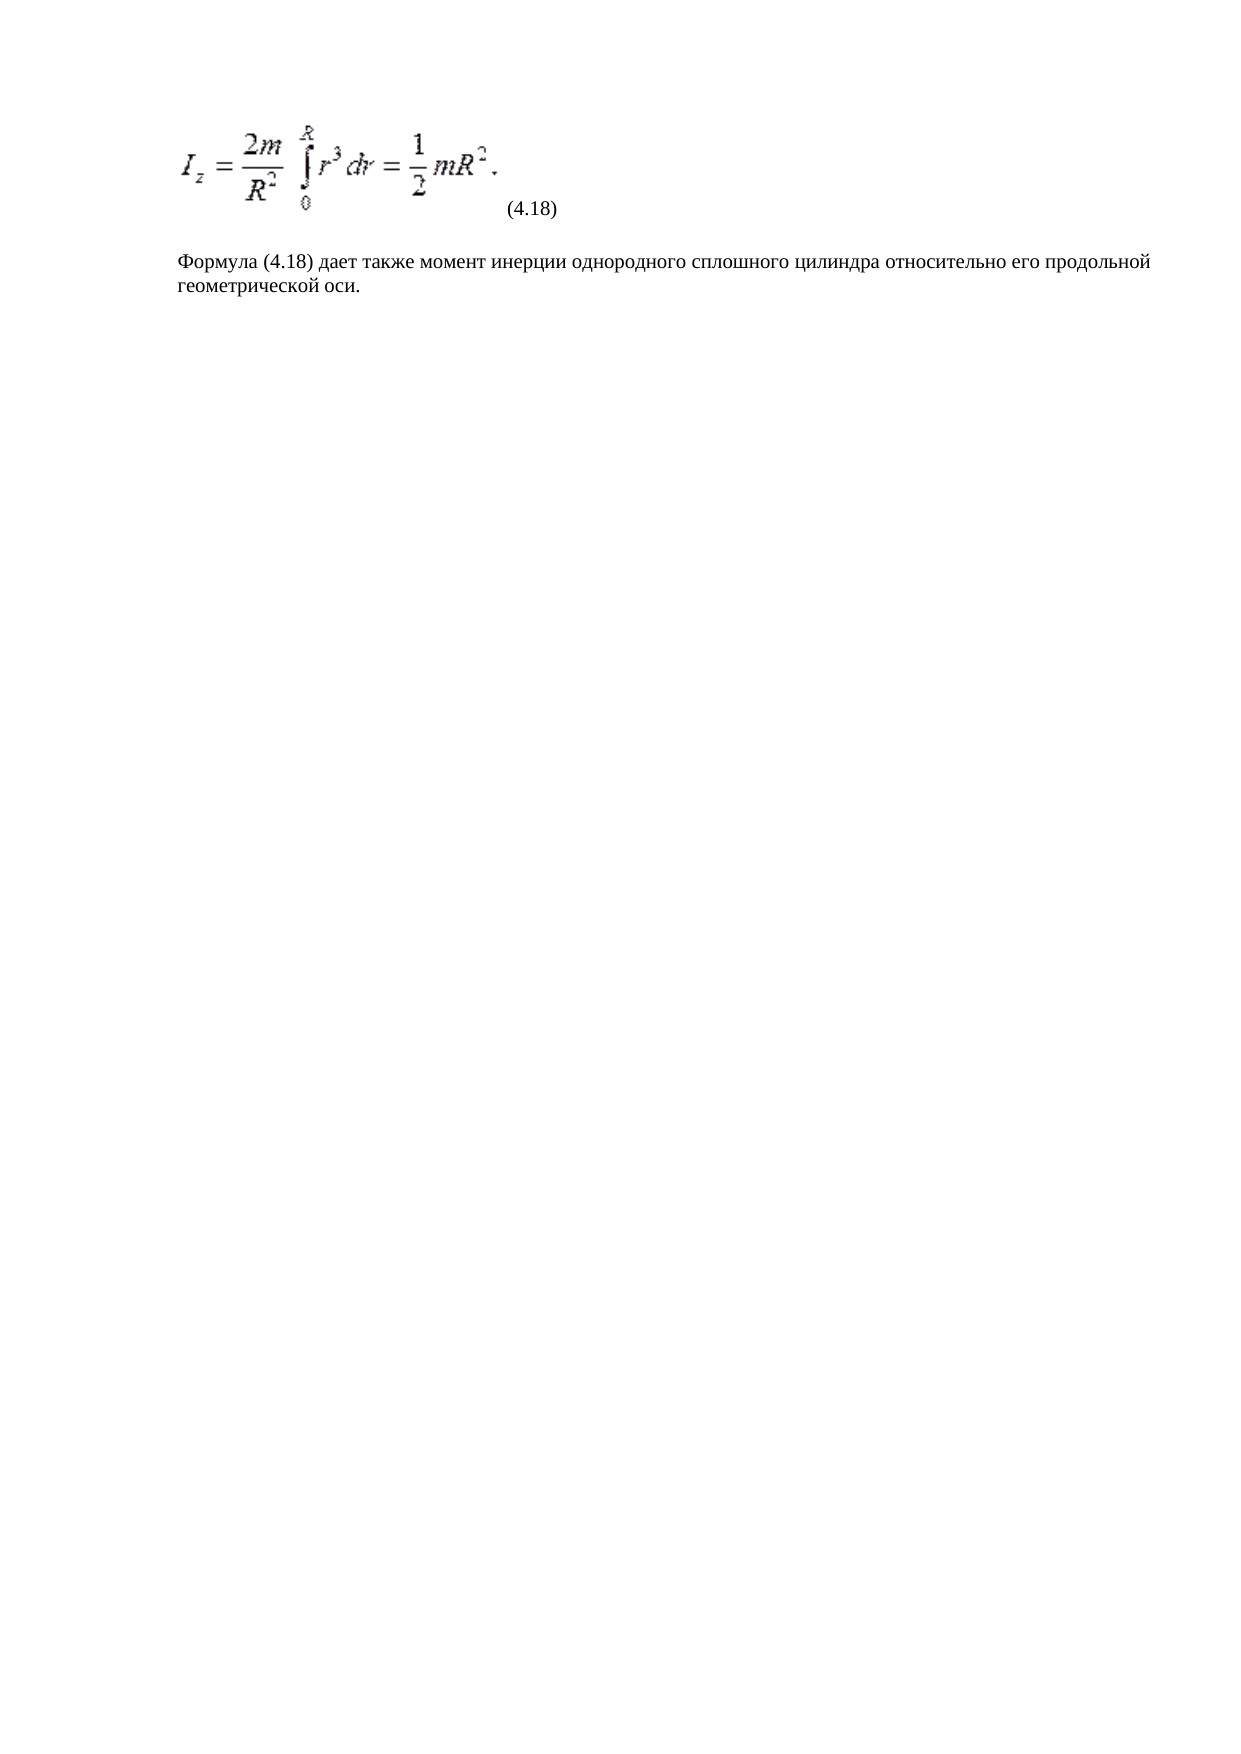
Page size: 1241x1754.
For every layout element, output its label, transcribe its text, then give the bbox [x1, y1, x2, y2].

text Формула (4.18) дает также момент инерции однородного сплошного цилиндра относительно его продольной геометрической оси. [177, 249, 1152, 297]
picture [177, 118, 502, 215]
